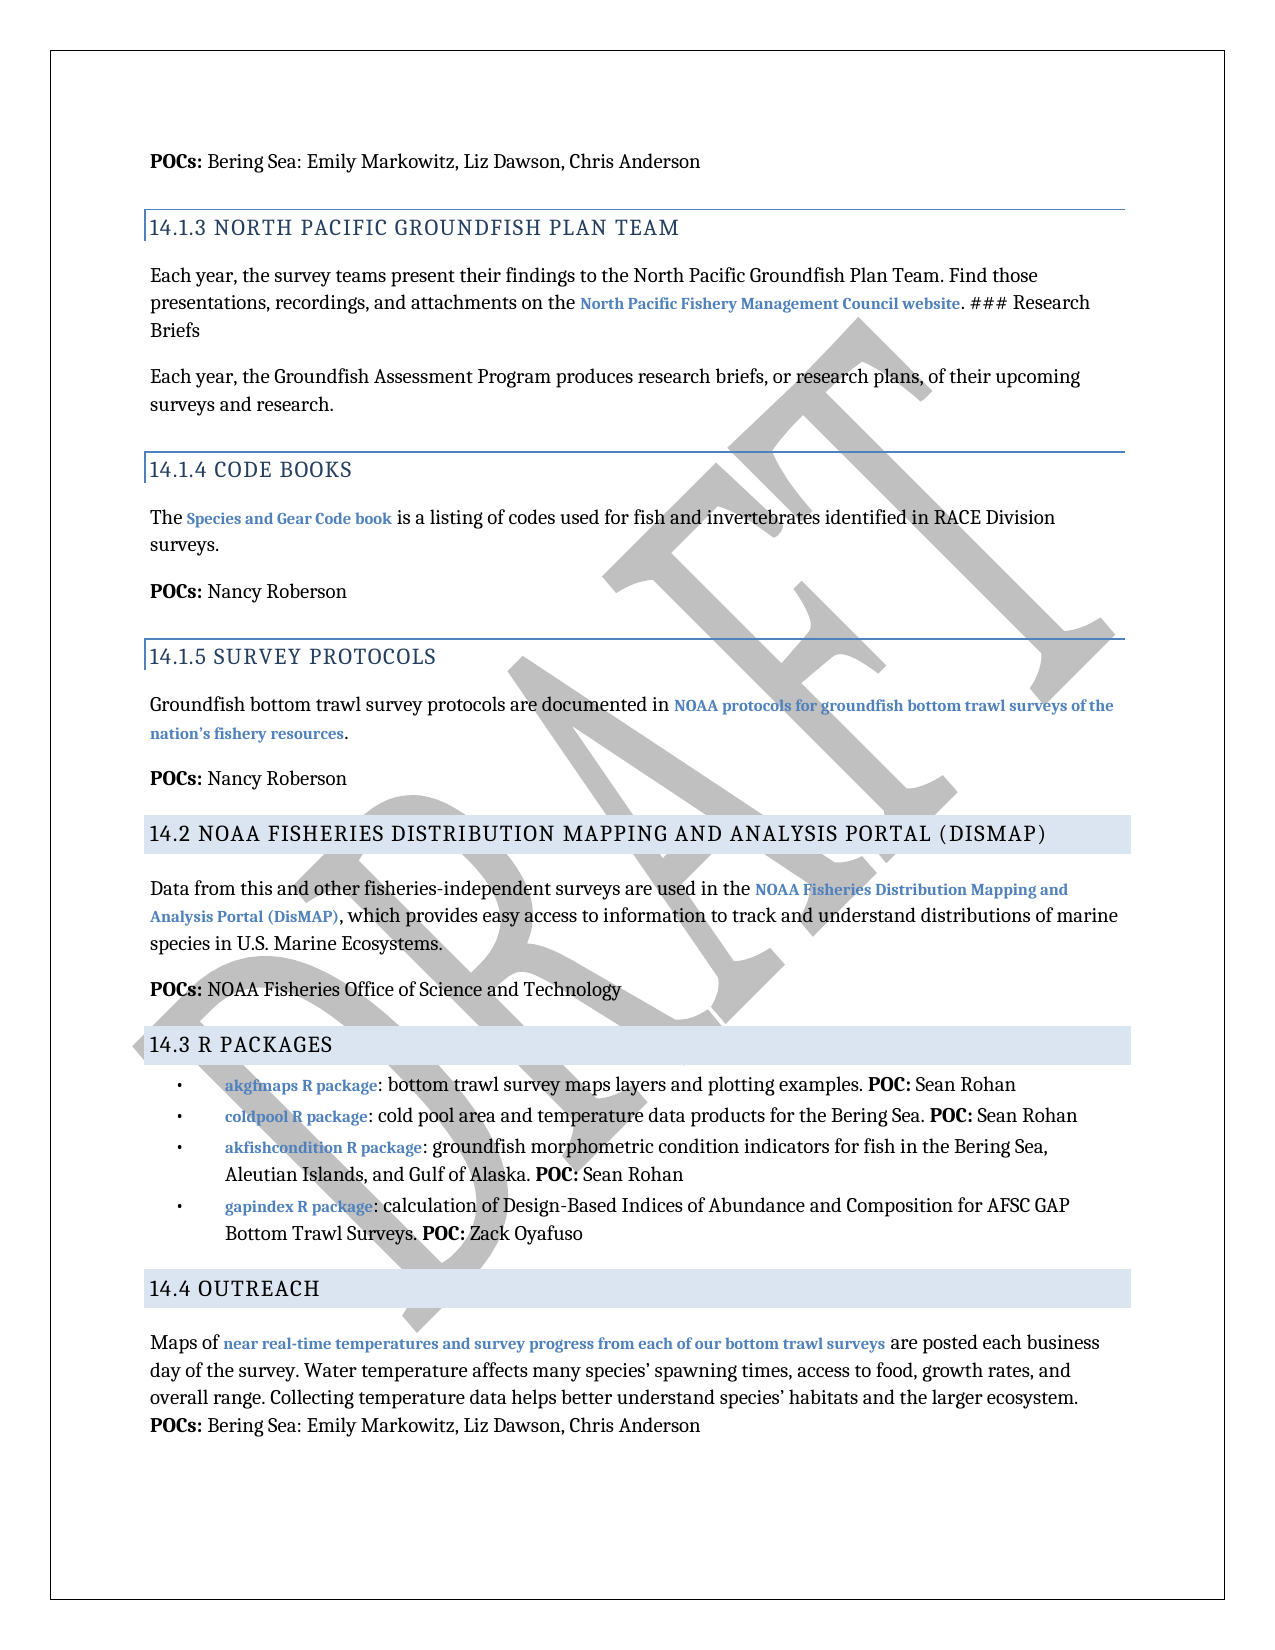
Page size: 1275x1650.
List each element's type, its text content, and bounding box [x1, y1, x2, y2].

text Data from this and other fisheries-independent surveys are used in the NOAA Fisheries Distribution Mapping and Analysis Portal (DisMAP), which provides easy access to information to track and understand distributions of marine species in U.S. Marine Ecosystems. [150, 876, 1125, 955]
subtitle 14.4 Outreach [150, 1276, 1125, 1302]
text POCs: NOAA Fisheries Office of Science and Technology [150, 978, 1125, 1002]
subtitle 14.2 NOAA Fisheries Distribution Mapping and Analysis Portal (DisMAP) [150, 821, 1125, 847]
list akfishcondition R package: groundfish morphometric condition indicators for fish in the Bering Sea, Aleutian Islands, and Gulf of Alaska. POC: Sean Rohan [175, 1135, 1125, 1186]
subtitle 14.1.3 North Pacific Groundfish Plan Team [146, 210, 1125, 241]
text POCs: Bering Sea: Emily Markowitz, Liz Dawson, Chris Anderson [150, 150, 1125, 174]
subtitle 14.1.4 Code Books [146, 453, 1125, 483]
text Each year, the survey teams present their findings to the North Pacific Groundfish Plan Team. Find those presentations, recordings, and attachments on the North Pacific Fishery Management Council website. ### Research Briefs [150, 263, 1125, 342]
list akgfmaps R package: bottom trawl survey maps layers and plotting examples. POC: Sean Rohan [175, 1072, 1125, 1096]
subtitle 14.3 R Packages [150, 1032, 1125, 1058]
text Each year, the Groundfish Assessment Program produces research briefs, or research plans, of their upcoming surveys and research. [150, 365, 1125, 416]
text POCs: Nancy Roberson [150, 767, 1125, 791]
text POCs: Nancy Roberson [150, 579, 1125, 603]
list coldpool R package: cold pool area and temperature data products for the Bering Sea. POC: Sean Rohan [175, 1104, 1125, 1128]
text The Species and Gear Code book is a listing of codes used for fish and invertebrates identified in RACE Division surveys. [150, 506, 1125, 557]
subtitle 14.1.5 Survey Protocols [146, 640, 1125, 670]
text Groundfish bottom trawl survey protocols are documented in NOAA protocols for groundfish bottom trawl surveys of the nation’s fishery resources. [150, 693, 1125, 744]
list gapindex R package: calculation of Design-Based Indices of Abundance and Composition for AFSC GAP Bottom Trawl Surveys. POC: Zack Oyafuso [175, 1194, 1125, 1245]
text Maps of near real-time temperatures and survey progress from each of our bottom trawl surveys are posted each business day of the survey. Water temperature affects many species’ spawning times, access to food, growth rates, and overall range. Collecting temperature data helps better understand species’ habitats and the larger ecosystem. POCs: Bering Sea: Emily Markowitz, Liz Dawson, Chris Anderson [150, 1331, 1125, 1437]
